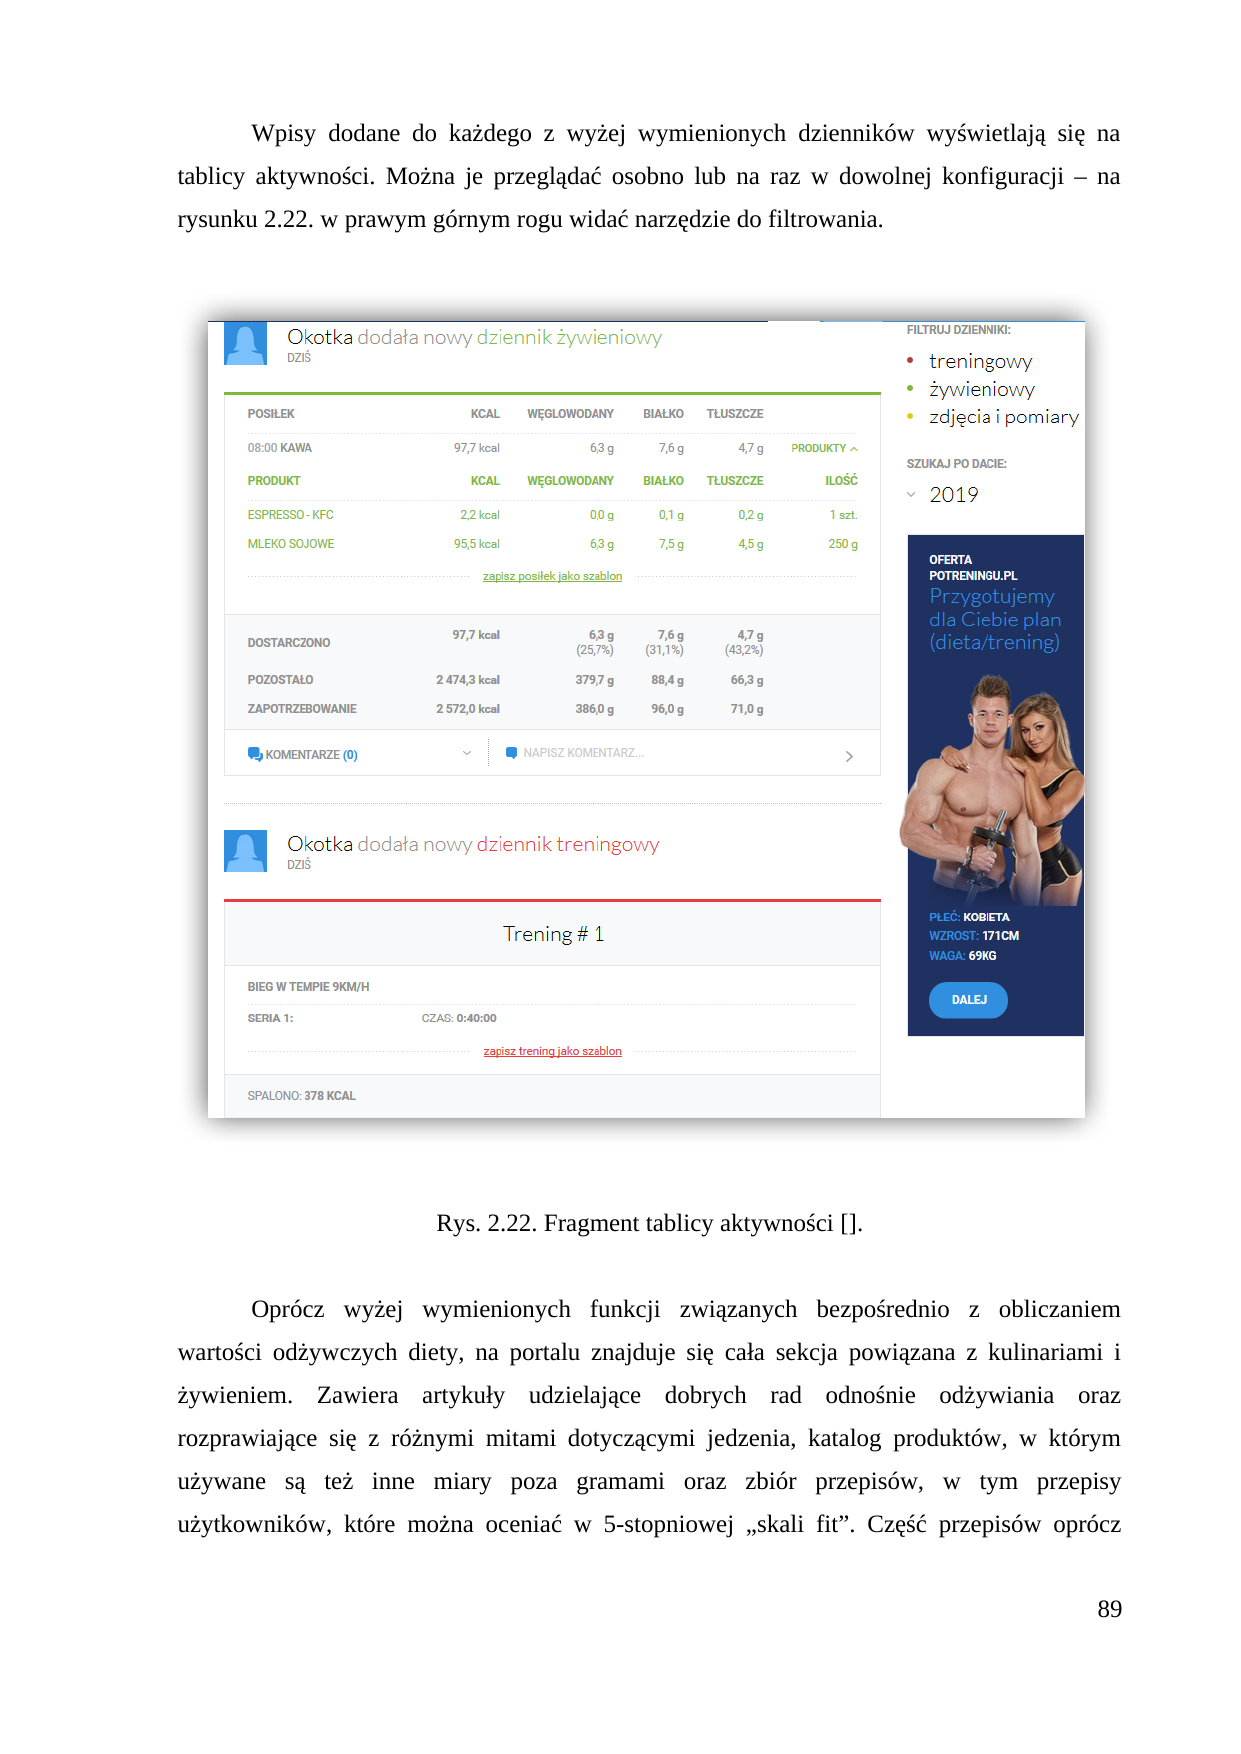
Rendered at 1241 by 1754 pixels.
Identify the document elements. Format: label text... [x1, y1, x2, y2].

text Wpisy dodane do każdego z wyżej wymienionych dzienników wyświetlają się na tablicy aktywności. Można je przeglądać osobno lub na raz w dowolnej konfiguracji – na rysunku 2.22. w prawym górnym rogu widać narzędzie do filtrowania. [177, 118, 1122, 233]
picture [208, 321, 1085, 1118]
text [177, 1294, 1122, 1538]
text Rys. 2.22. Fragment tablicy aktywności []. [177, 1208, 1122, 1236]
